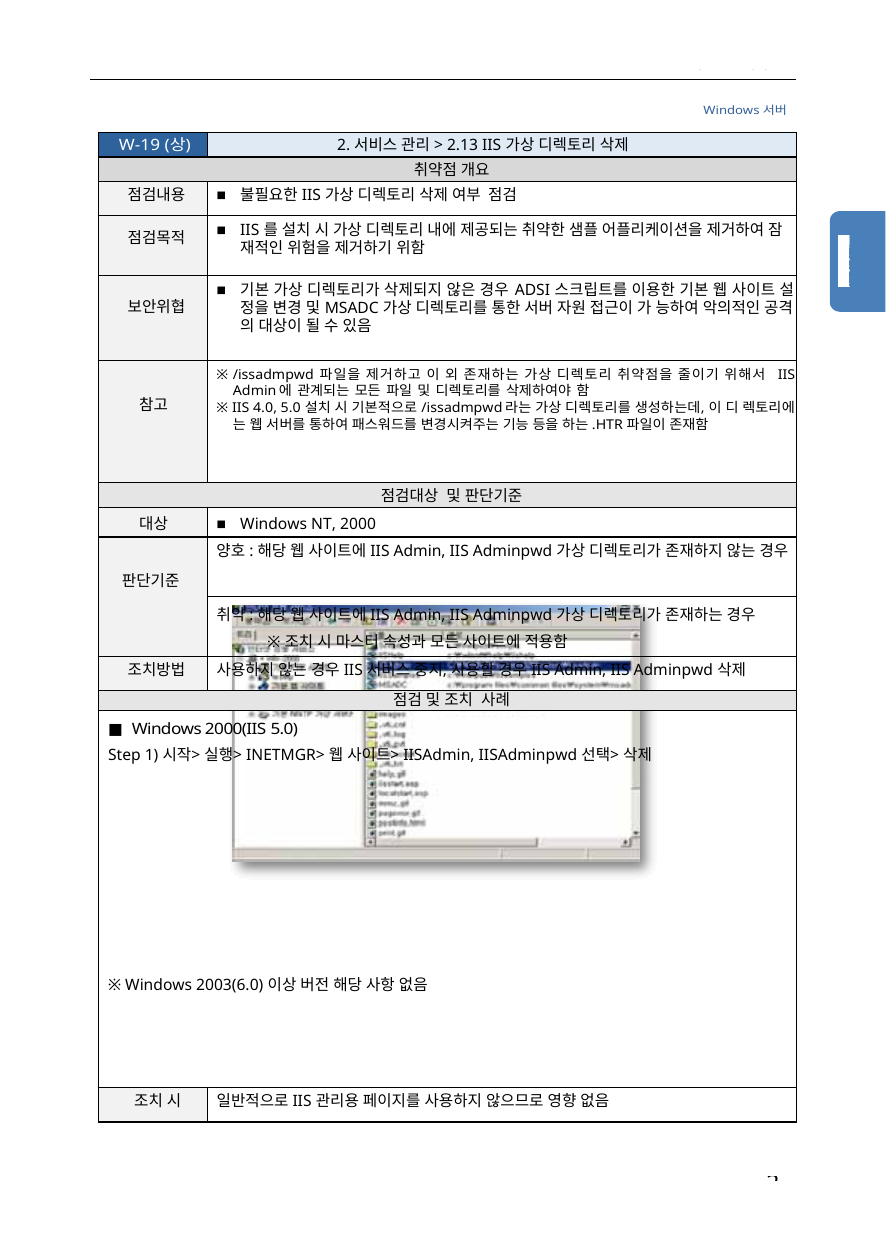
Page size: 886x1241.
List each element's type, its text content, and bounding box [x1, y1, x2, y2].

picture [229, 602, 657, 656]
list Windows 서버 [649, 102, 787, 118]
picture [229, 711, 657, 880]
picture [229, 657, 657, 690]
picture [838, 235, 850, 287]
